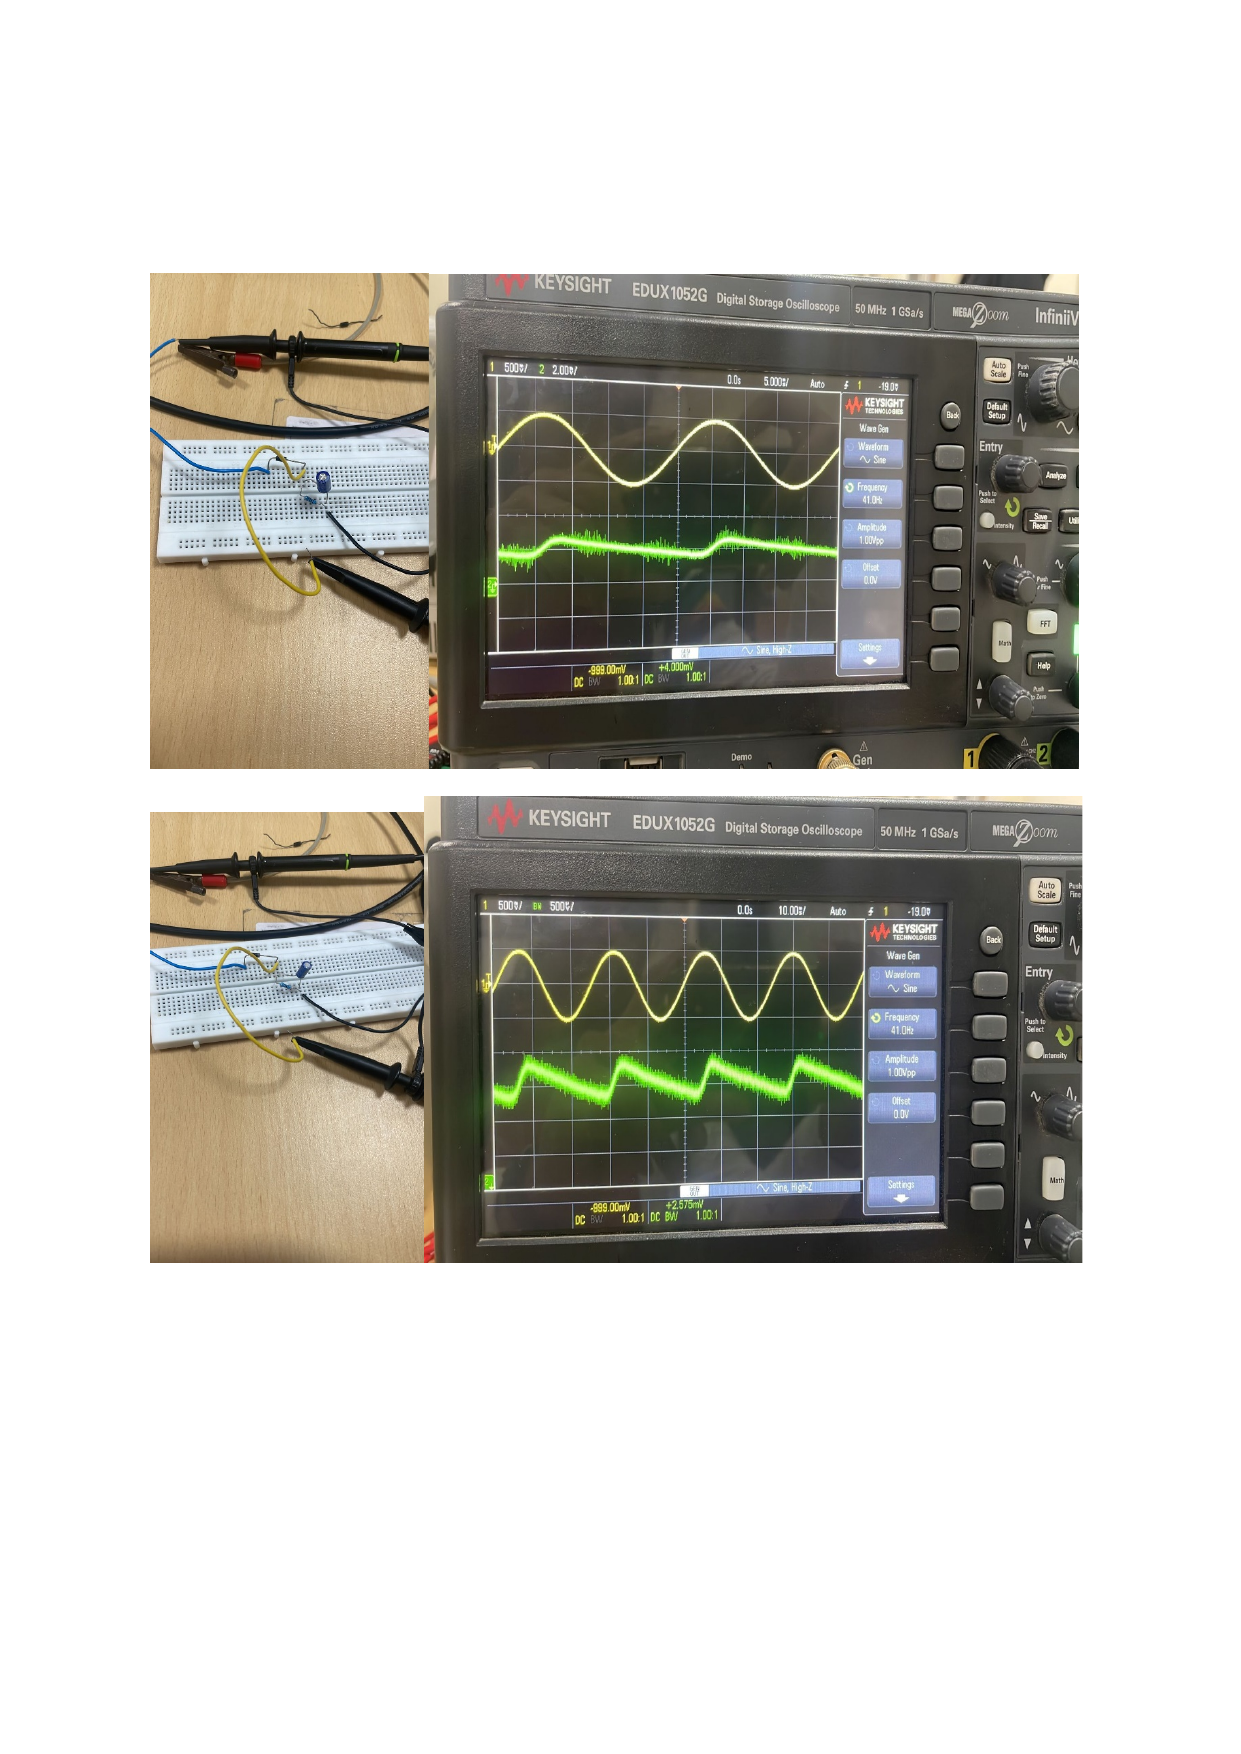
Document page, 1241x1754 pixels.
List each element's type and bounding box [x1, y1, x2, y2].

picture [150, 796, 1083, 1263]
picture [150, 273, 1079, 769]
